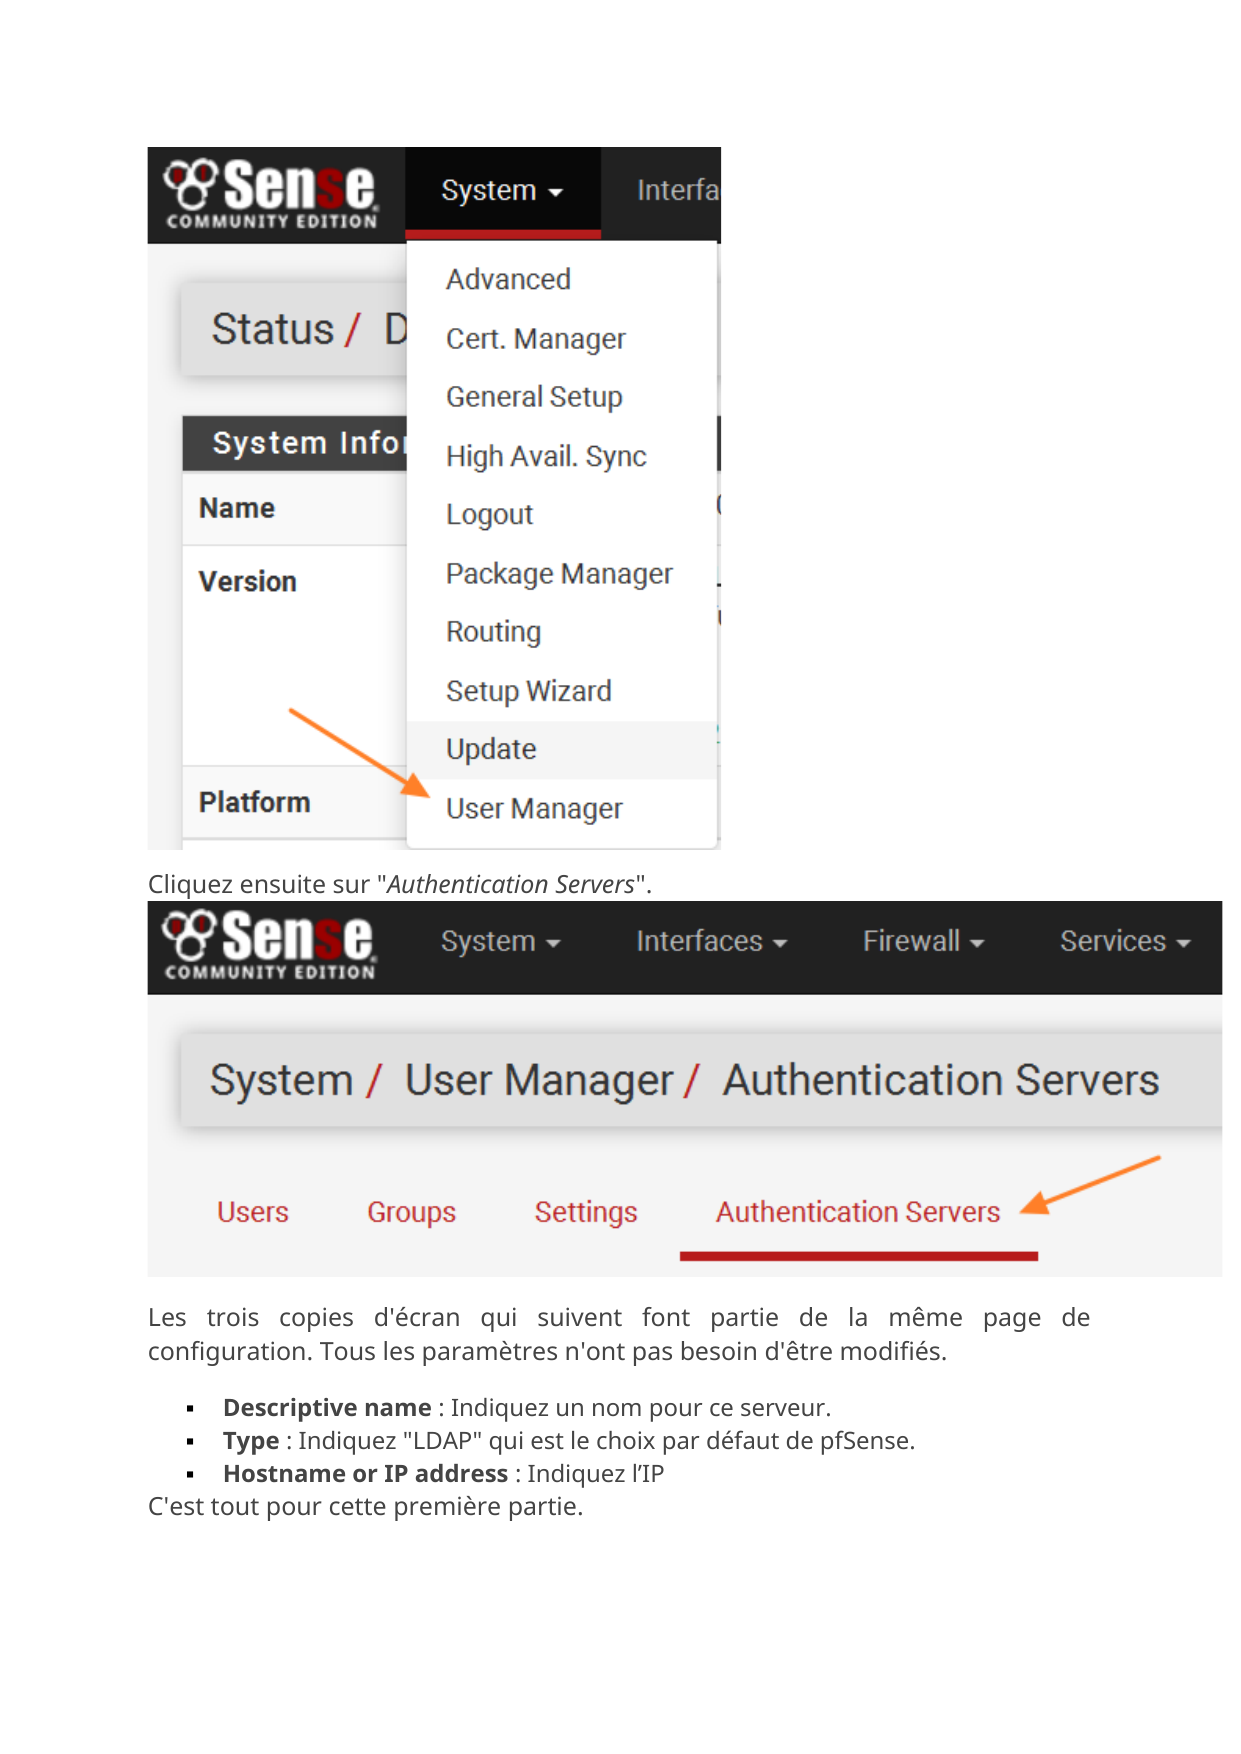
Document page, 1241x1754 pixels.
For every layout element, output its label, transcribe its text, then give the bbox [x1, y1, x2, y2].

list Type : Indiquez "LDAP" qui est le choix par défaut de pfSense. [185, 1424, 1093, 1456]
text C'est tout pour cette première partie. [148, 1489, 1093, 1523]
text Cliquez ensuite sur "Authentication Servers". [148, 867, 1093, 901]
picture [147, 147, 722, 850]
list Hostname or IP address : Indiquez l’IP [185, 1456, 1093, 1489]
text Les trois copies d'écran qui suivent font partie de la même page de configuration. Tous les paramètres n'ont pas besoin d'être modifiés. [148, 1300, 1093, 1368]
list Descriptive name : Indiquez un nom pour ce serveur. [185, 1391, 1093, 1424]
picture [147, 901, 1223, 1277]
